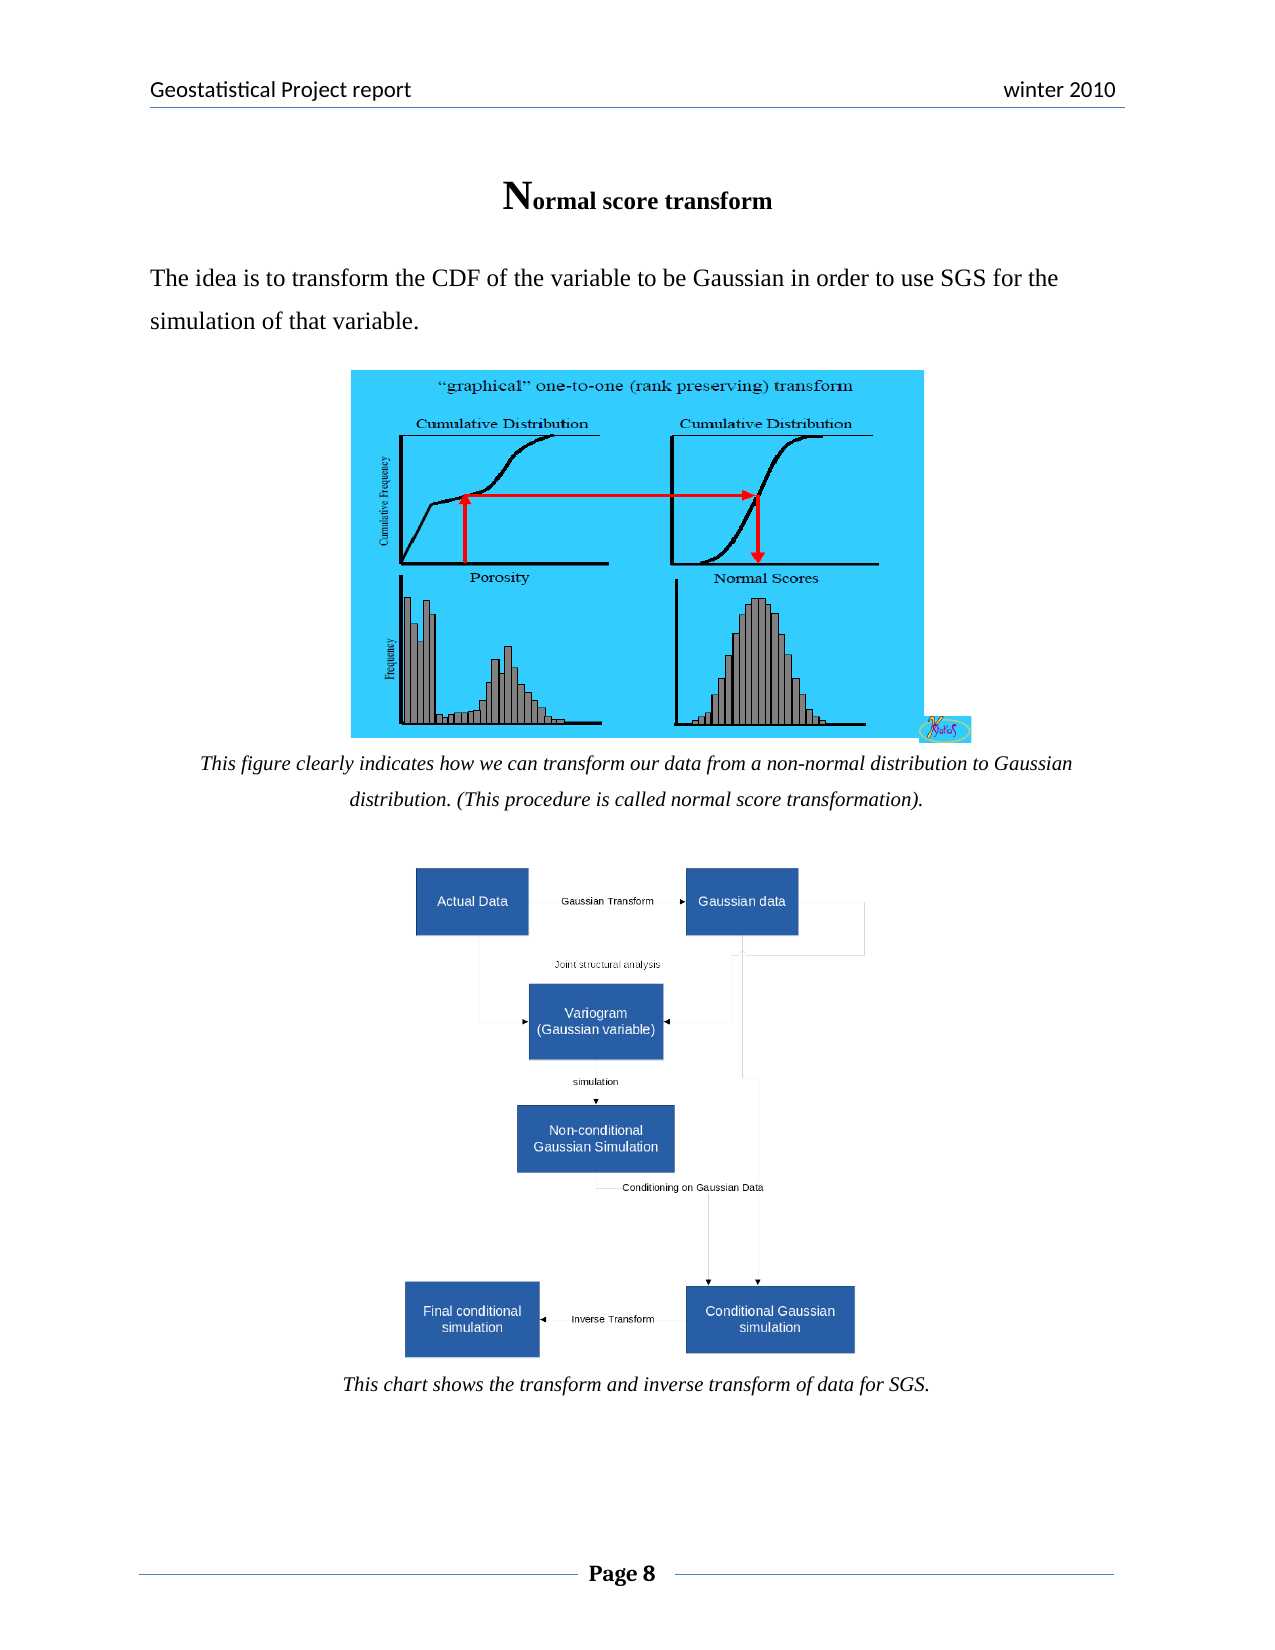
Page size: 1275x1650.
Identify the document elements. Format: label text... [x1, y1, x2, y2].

table_header [150, 370, 1125, 751]
text The idea is to transform the CDF of the variable to be Gaussian in order to use SGS for the simulation of that variable. [150, 263, 1125, 335]
text Normal score transform [150, 171, 1125, 218]
table_header [150, 867, 1125, 1372]
table_cell This chart shows the transform and inverse transform of data for SGS. [150, 1372, 1125, 1409]
table_cell This figure clearly indicates how we can transform our data from a non-normal distribution to Gaussian distribution. (This procedure is called normal score transformation). [150, 751, 1125, 824]
